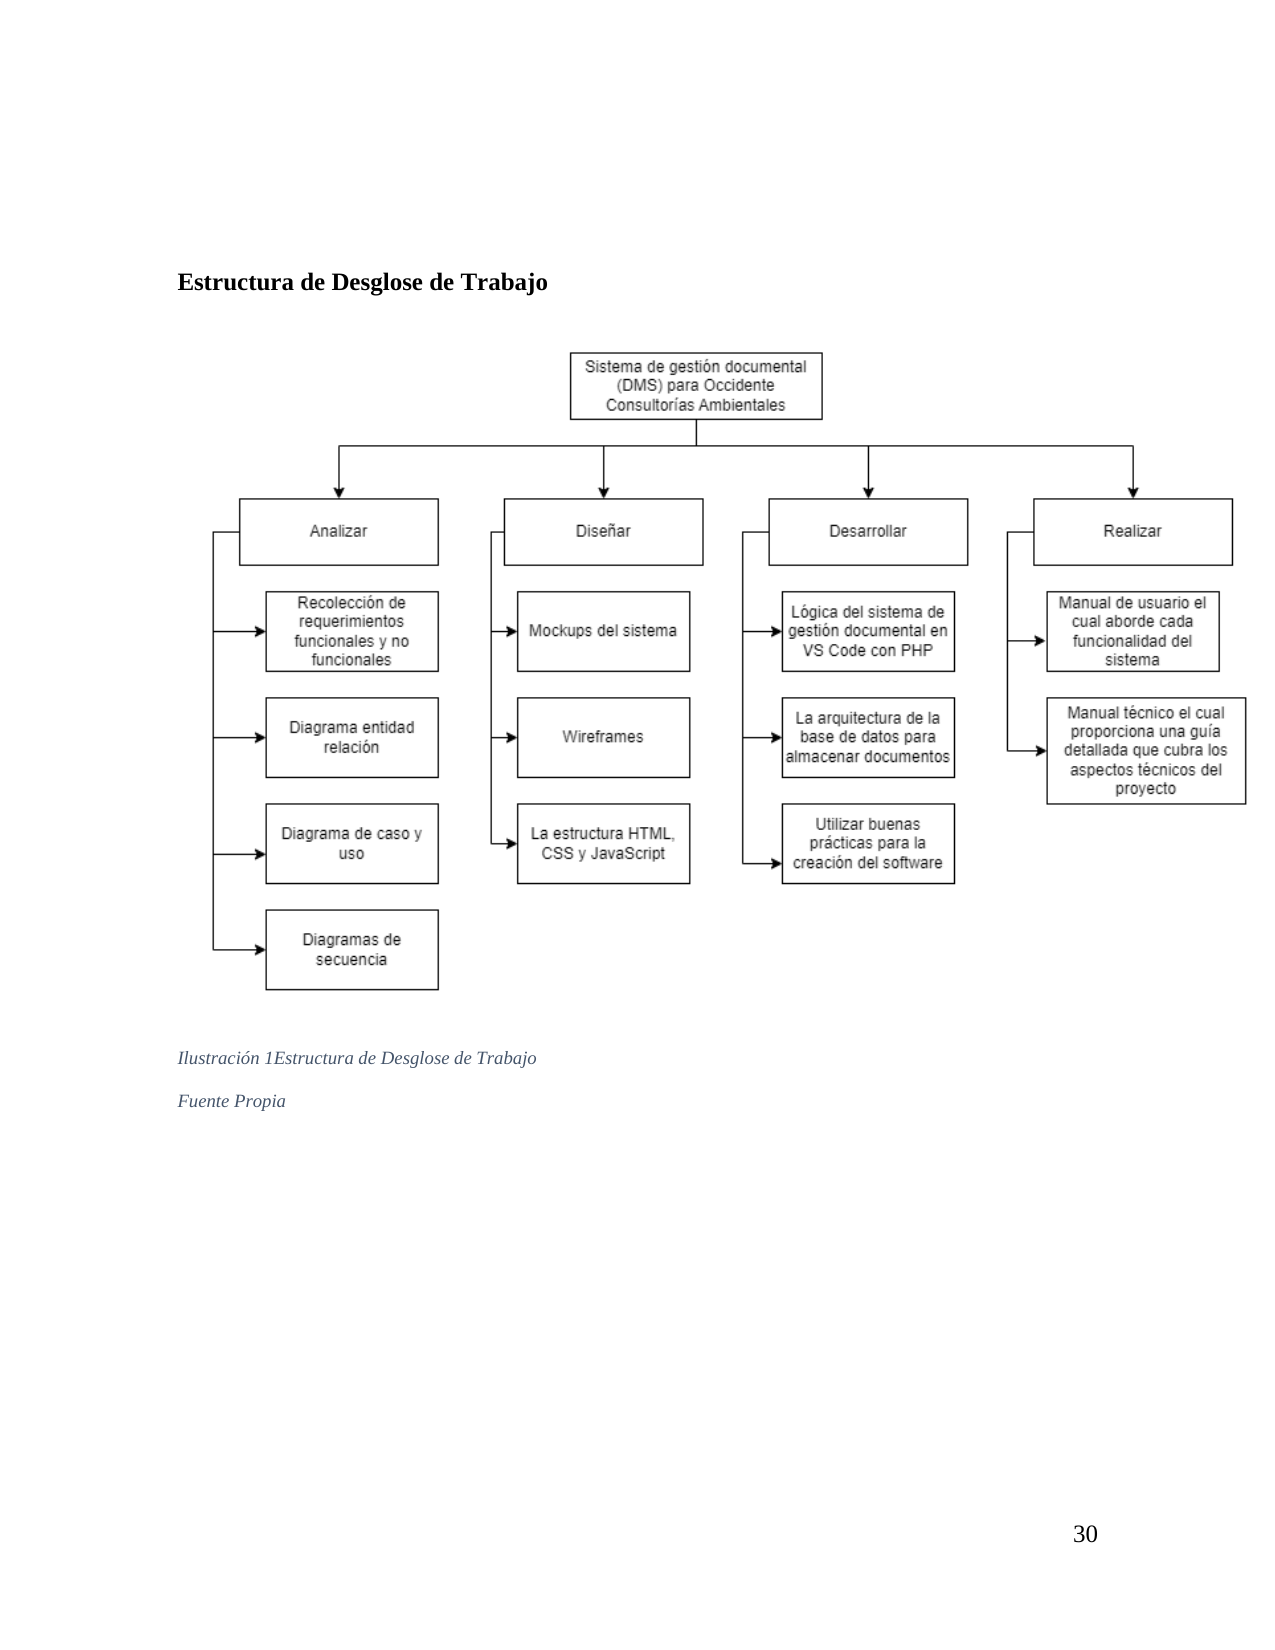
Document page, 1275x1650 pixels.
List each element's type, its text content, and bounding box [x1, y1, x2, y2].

text Fuente Propia [177, 1090, 1098, 1111]
text Estructura de Desglose de Trabajo [177, 267, 1098, 296]
picture [177, 327, 1273, 1017]
